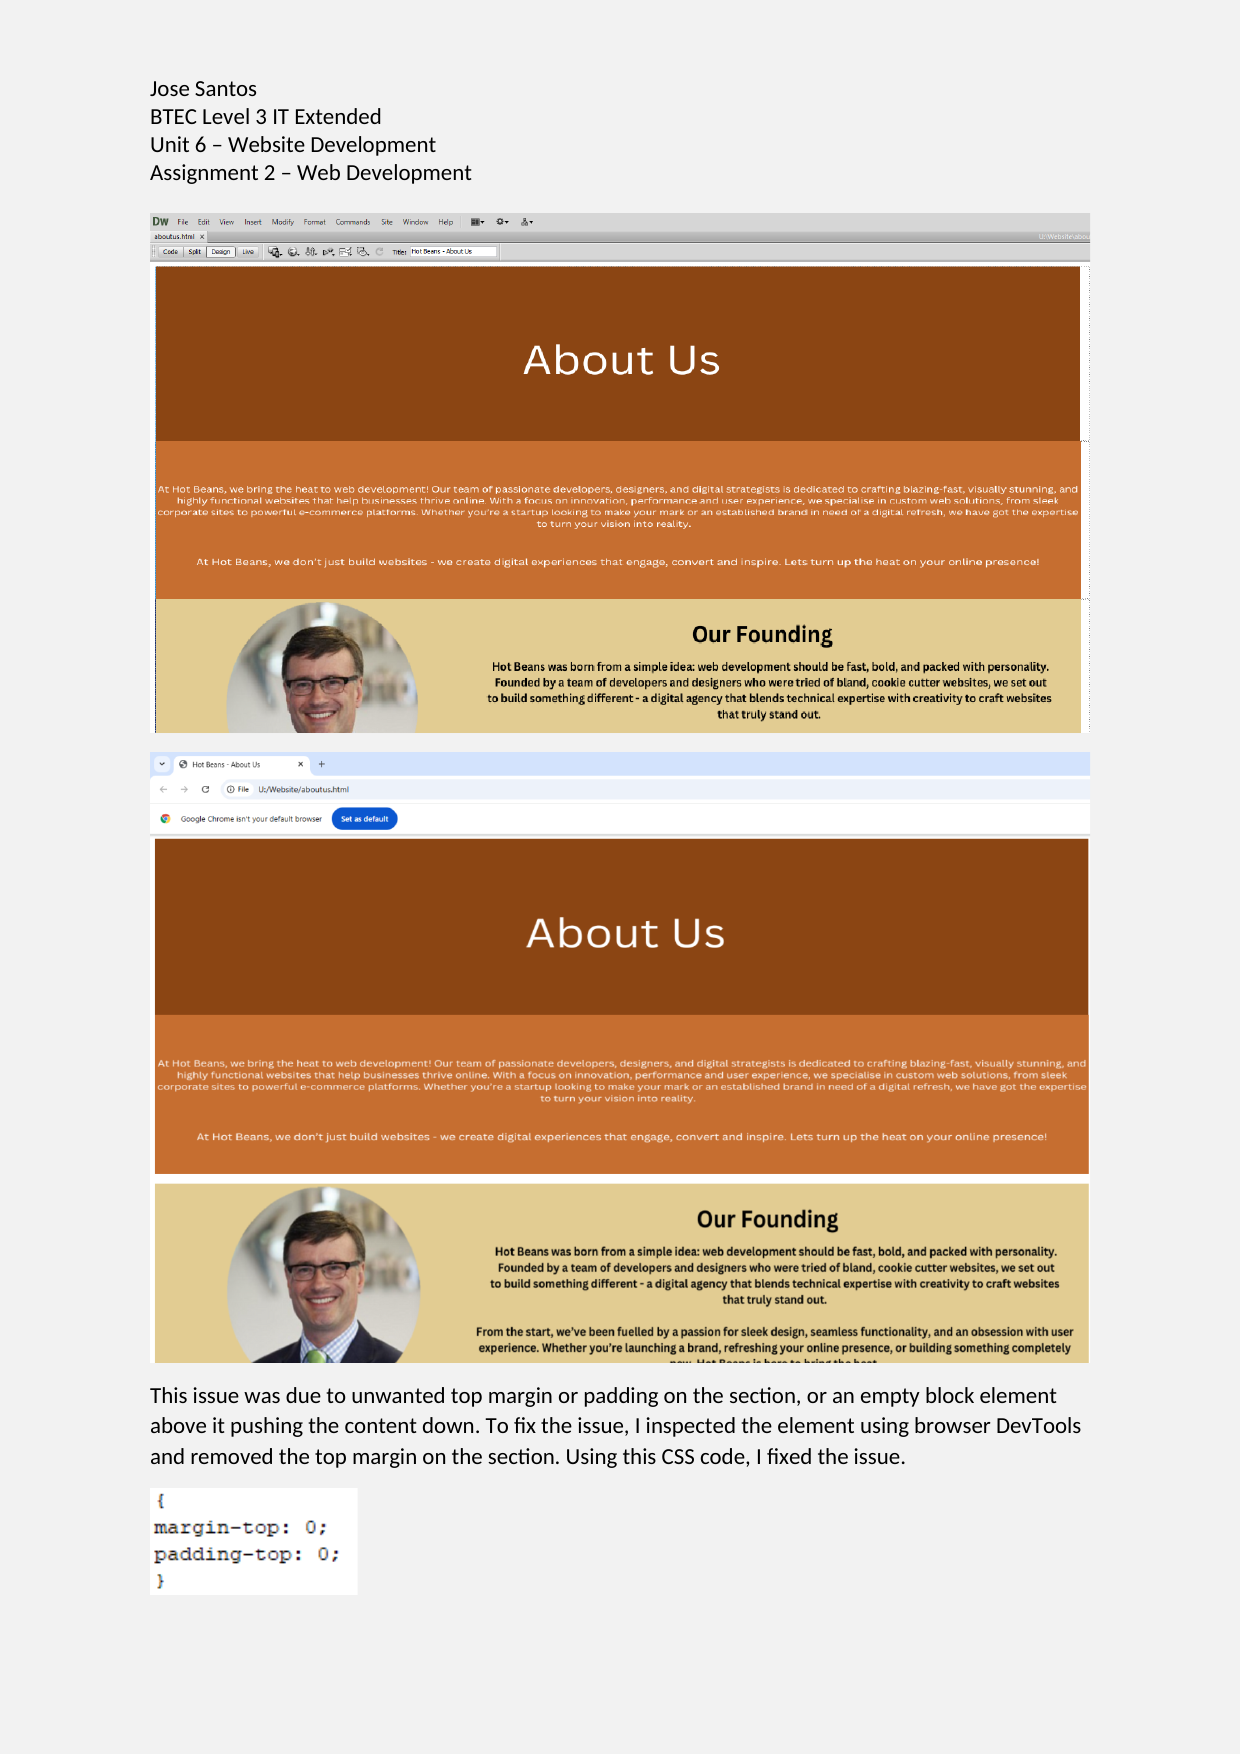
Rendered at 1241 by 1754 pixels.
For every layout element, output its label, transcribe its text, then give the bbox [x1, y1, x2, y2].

picture [150, 752, 1091, 1363]
text This issue was due to unwanted top margin or padding on the section, or an empty block element above it pushing the content down. To fix the issue, I inspected the element using browser DevTools and removed the top margin on the section. Using this CSS code, I fixed the issue. [150, 1381, 1090, 1470]
picture [150, 1488, 358, 1595]
picture [150, 213, 1091, 734]
